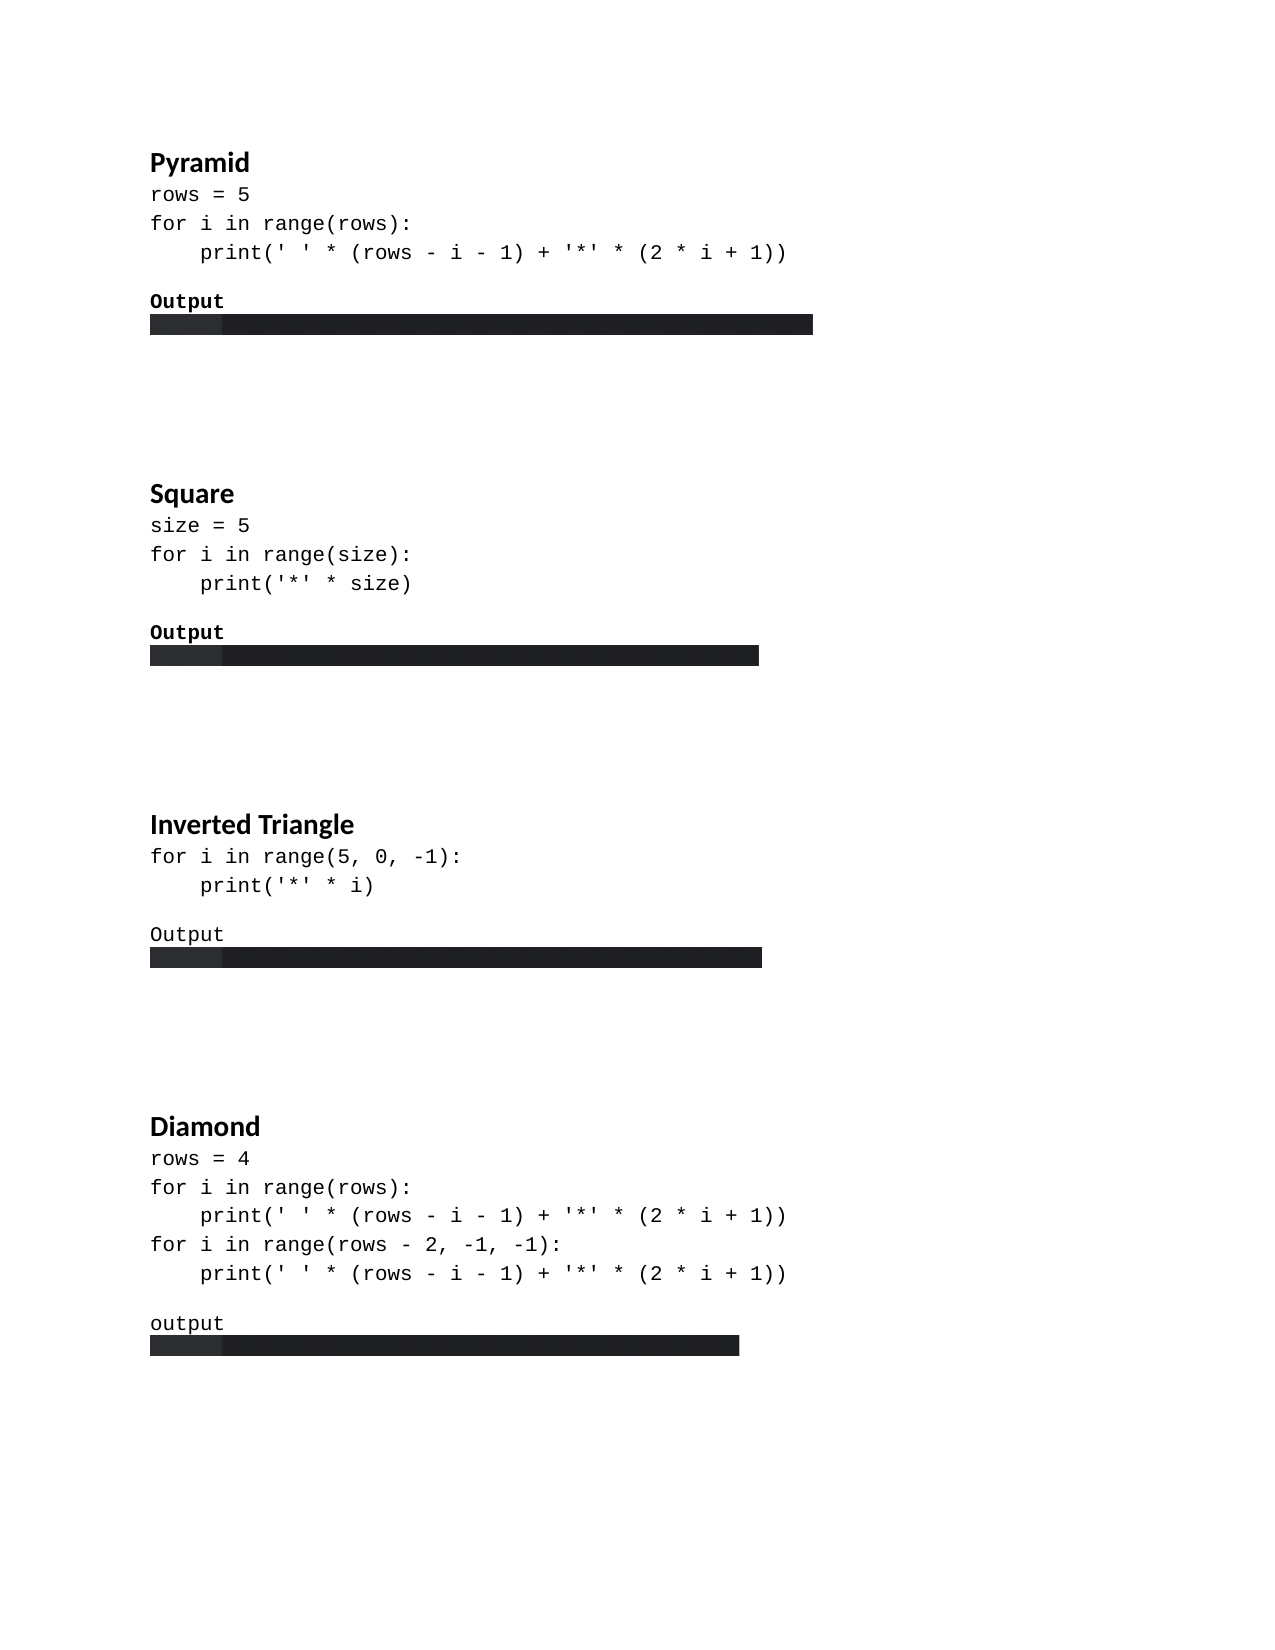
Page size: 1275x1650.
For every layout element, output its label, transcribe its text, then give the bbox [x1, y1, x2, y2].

text for i in range(5, 0, -1): print('*' * i) [150, 840, 1125, 898]
text Output [150, 617, 1125, 645]
text output [150, 1307, 1125, 1336]
text rows = 5 for i in range(rows): print(' ' * (rows - i - 1) + '*' * (2 * i + 1)) [150, 179, 1125, 265]
text Square [150, 481, 1125, 509]
text Output [150, 286, 1125, 314]
text Output [150, 919, 1125, 947]
text size = 5 for i in range(size): print('*' * size) [150, 509, 1125, 596]
text Pyramid [150, 150, 1125, 179]
text Inverted Triangle [150, 812, 1125, 840]
text rows = 4 for i in range(rows): print(' ' * (rows - i - 1) + '*' * (2 * i + 1)) for i in range(rows - 2, -1, -1): print(' ' * (rows - i - 1) + '*' * (2 * i + 1)) [150, 1142, 1125, 1286]
text Diamond [150, 1114, 1125, 1142]
